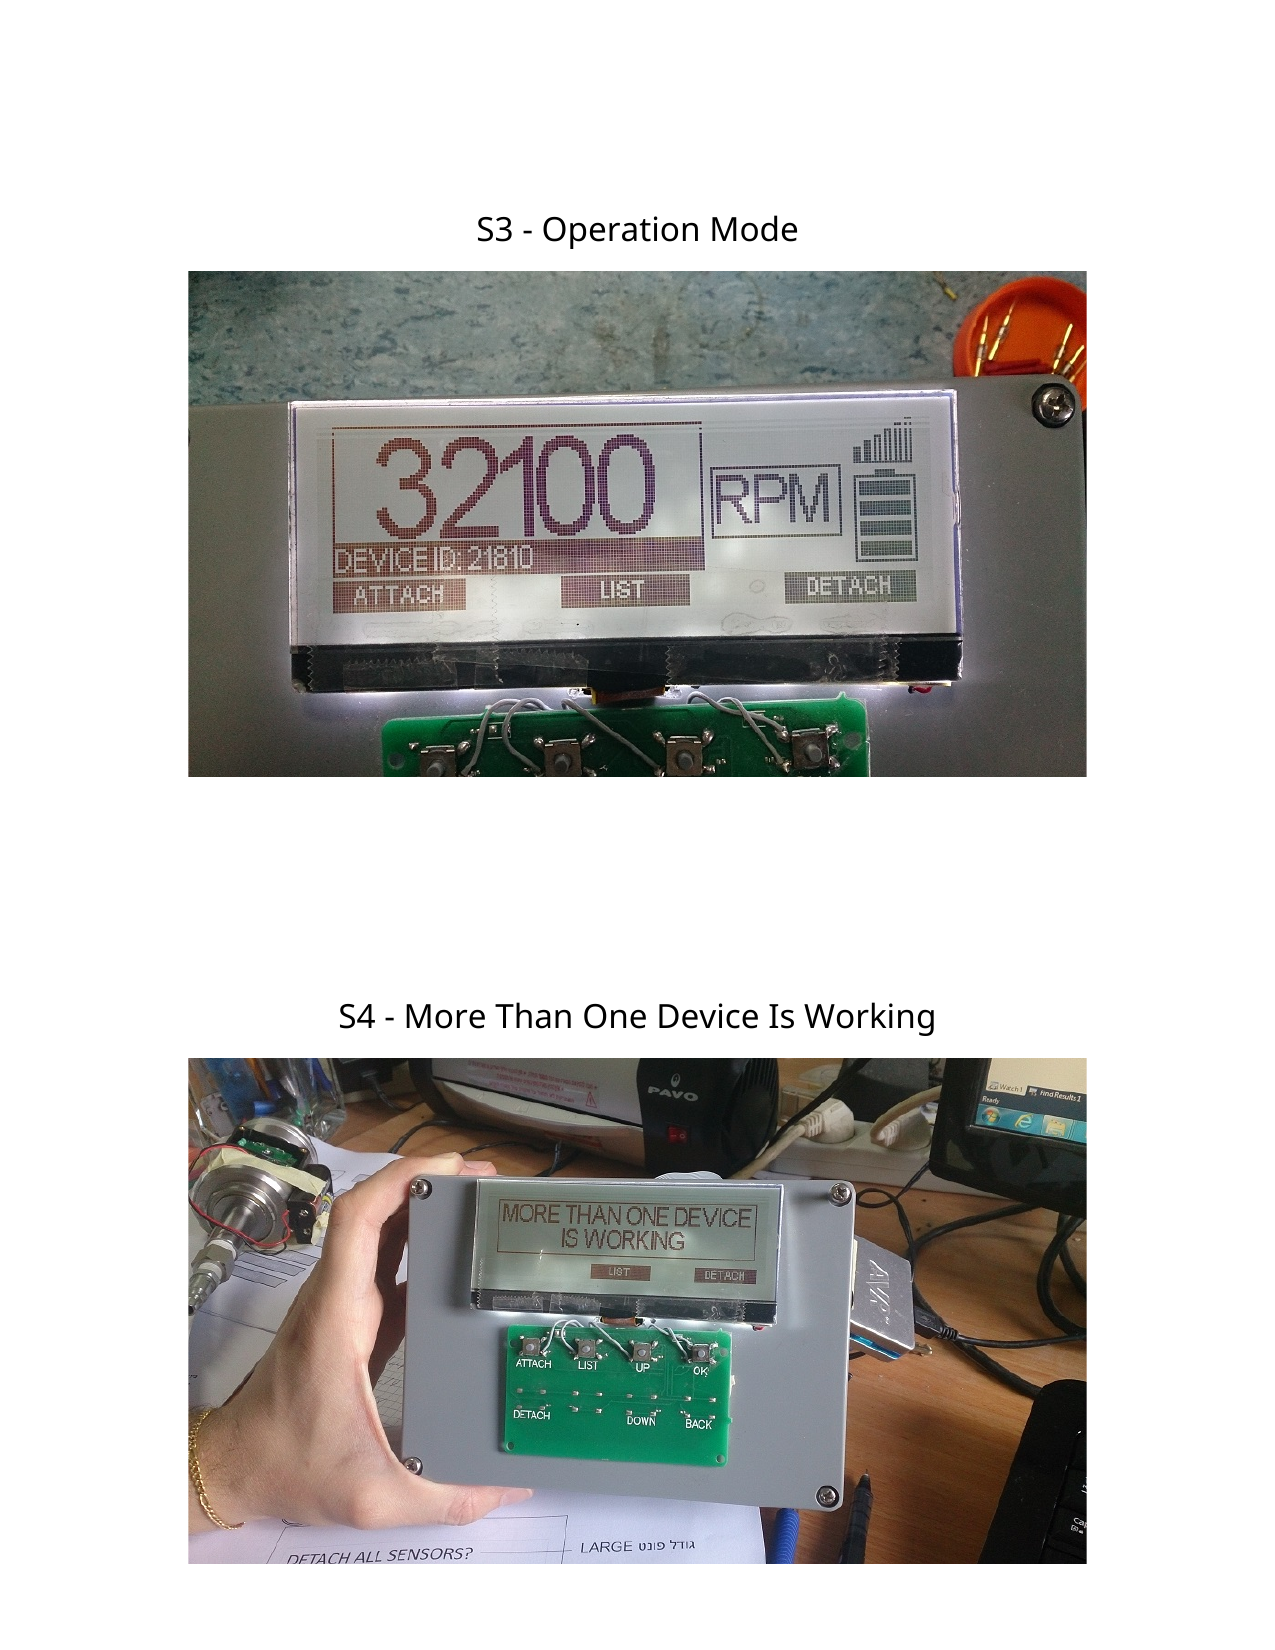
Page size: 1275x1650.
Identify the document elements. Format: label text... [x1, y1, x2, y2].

text S3 - Operation Mode [75, 206, 1200, 252]
picture [188, 1058, 1087, 1564]
text S4 - More Than One Device Is Working [75, 993, 1200, 1038]
picture [188, 271, 1087, 777]
